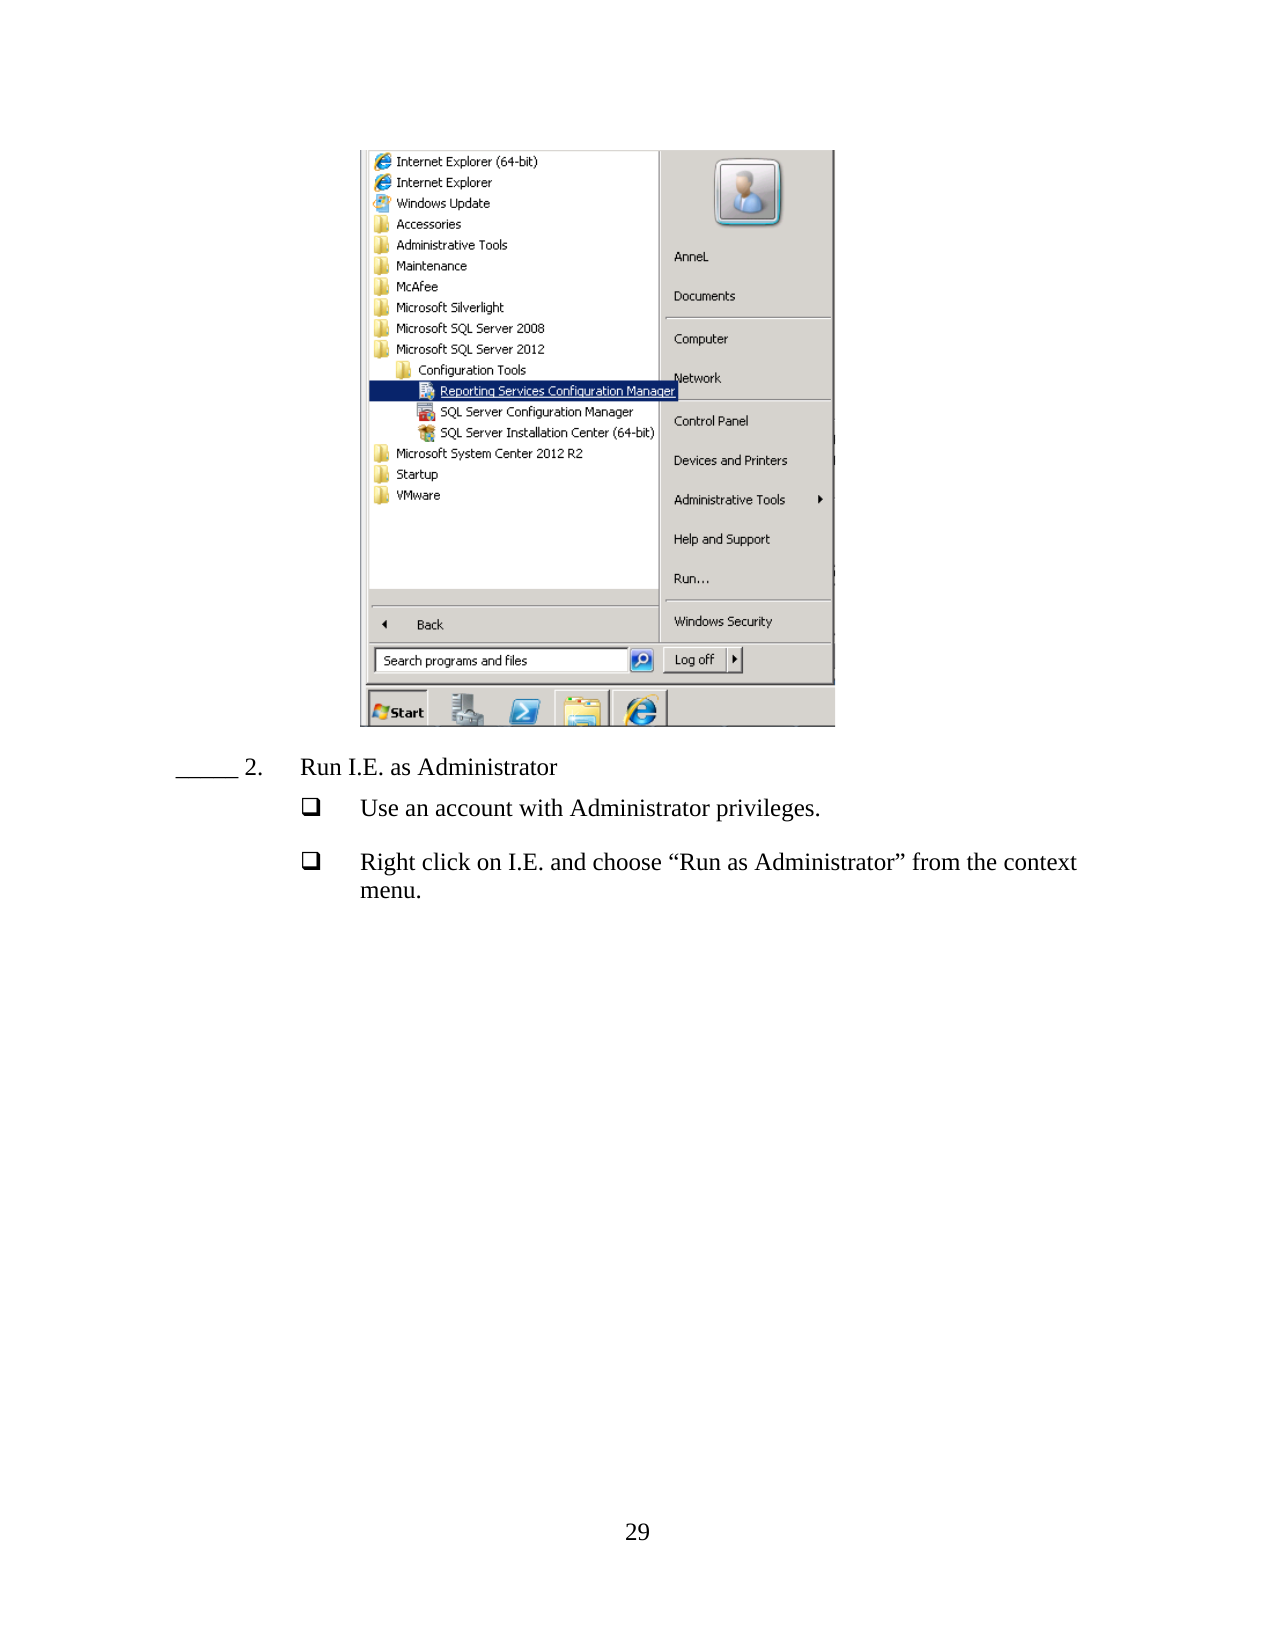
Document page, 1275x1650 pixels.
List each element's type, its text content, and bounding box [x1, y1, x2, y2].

text Right click on I.E. and choose “Run as Administrator” from the context menu. [300, 847, 1125, 904]
picture [360, 150, 836, 727]
text Use an account with Administrator privileges. [300, 793, 1125, 822]
text Run I.E. as Administrator [150, 752, 1125, 781]
